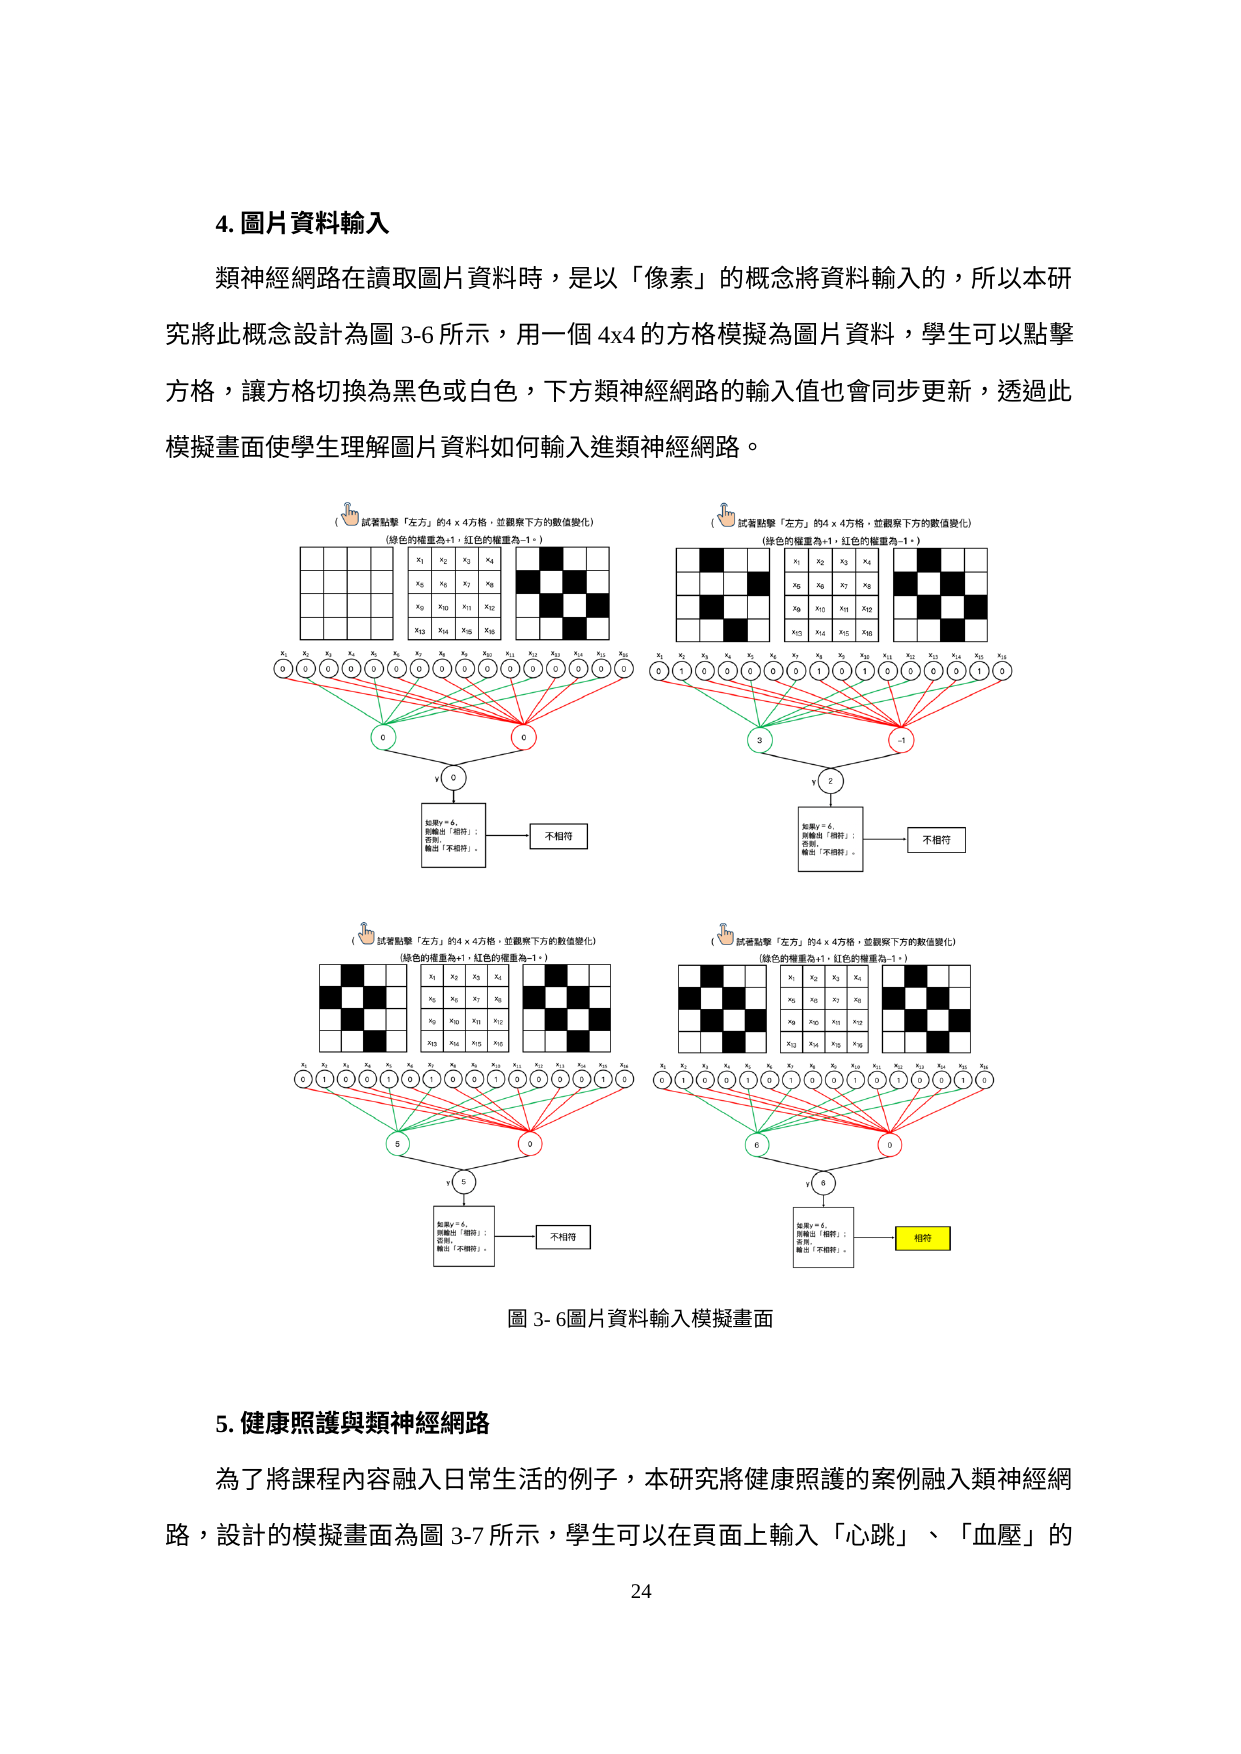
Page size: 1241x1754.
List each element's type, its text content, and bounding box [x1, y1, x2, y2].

text 4. 圖片資料輸入 [165, 202, 1075, 240]
picture [266, 496, 1024, 881]
text 類神經網路在讀取圖片資料時，是以「像素」的概念將資料輸入的，所以本研究將此概念設計為圖3-6所示，用一個4x4的方格模擬為圖片資料，學生可以點擊方格，讓方格切換為黑色或白色，下方類神經網路的輸入值也會同步更新，透過此模擬畫面使學生理解圖片資料如何輸入進類神經網路。 [165, 258, 1075, 464]
text 5. 健康照護與類神經網路 [165, 1403, 1075, 1441]
text 圖 3- 6圖片資料輸入模擬畫面 [165, 1299, 1075, 1336]
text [165, 1459, 1075, 1553]
picture [287, 919, 1003, 1274]
